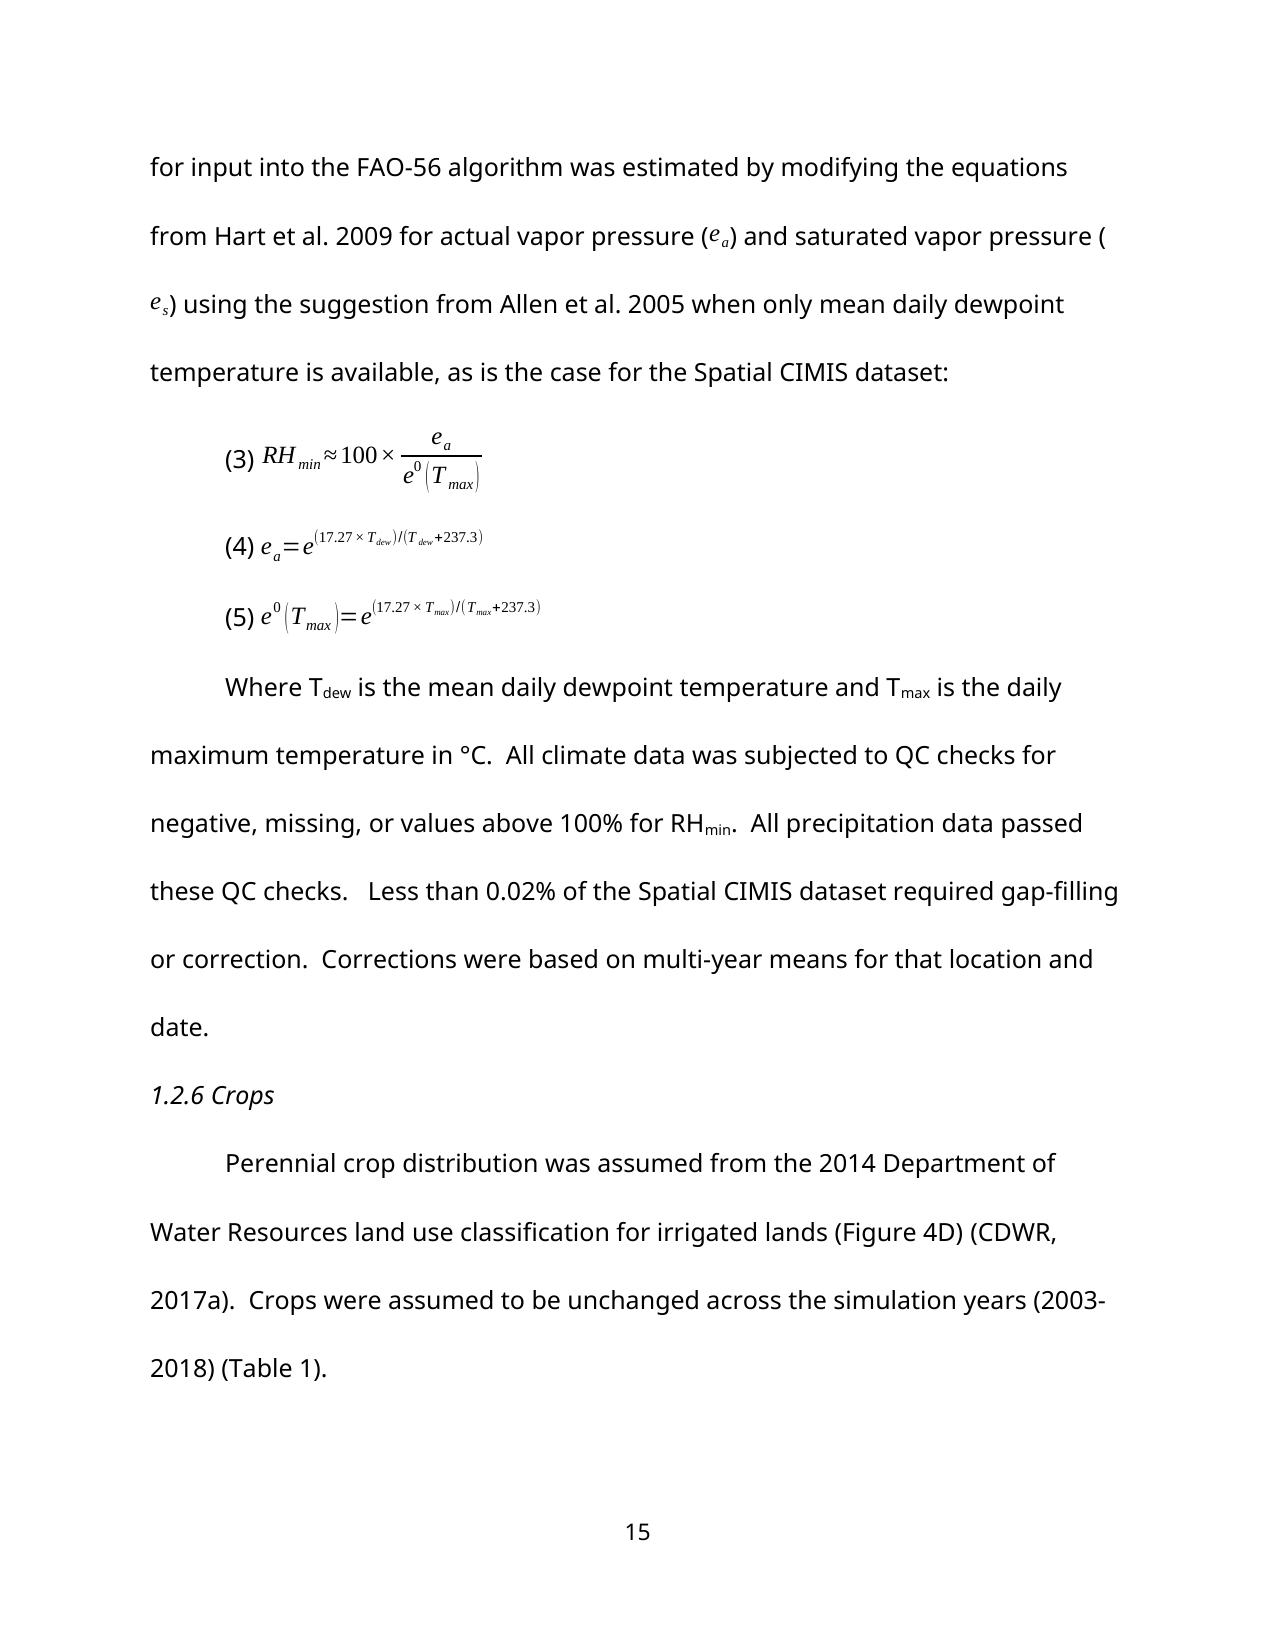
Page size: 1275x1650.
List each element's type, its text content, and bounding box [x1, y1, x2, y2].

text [150, 150, 1125, 388]
text Perennial crop distribution was assumed from the 2014 Department of Water Resources land use classification for irrigated lands (Figure 4D) (CDWR, 2017a). Crops were assumed to be unchanged across the simulation years (2003-2018) (Table 1). [150, 1146, 1125, 1384]
text (4) [150, 528, 1125, 564]
text (5) [150, 598, 1125, 635]
text Where Tdew is the mean daily dewpoint temperature and Tmax is the daily maximum temperature in °C. All climate data was subjected to QC checks for negative, missing, or values above 100% for RHmin. All precipitation data passed these QC checks. Less than 0.02% of the Spatial CIMIS dataset required gap-filling or correction. Corrections were based on multi-year means for that location and date. [150, 669, 1125, 1044]
text (3) [150, 423, 1125, 494]
text 1.2.6 Crops [150, 1078, 1125, 1112]
